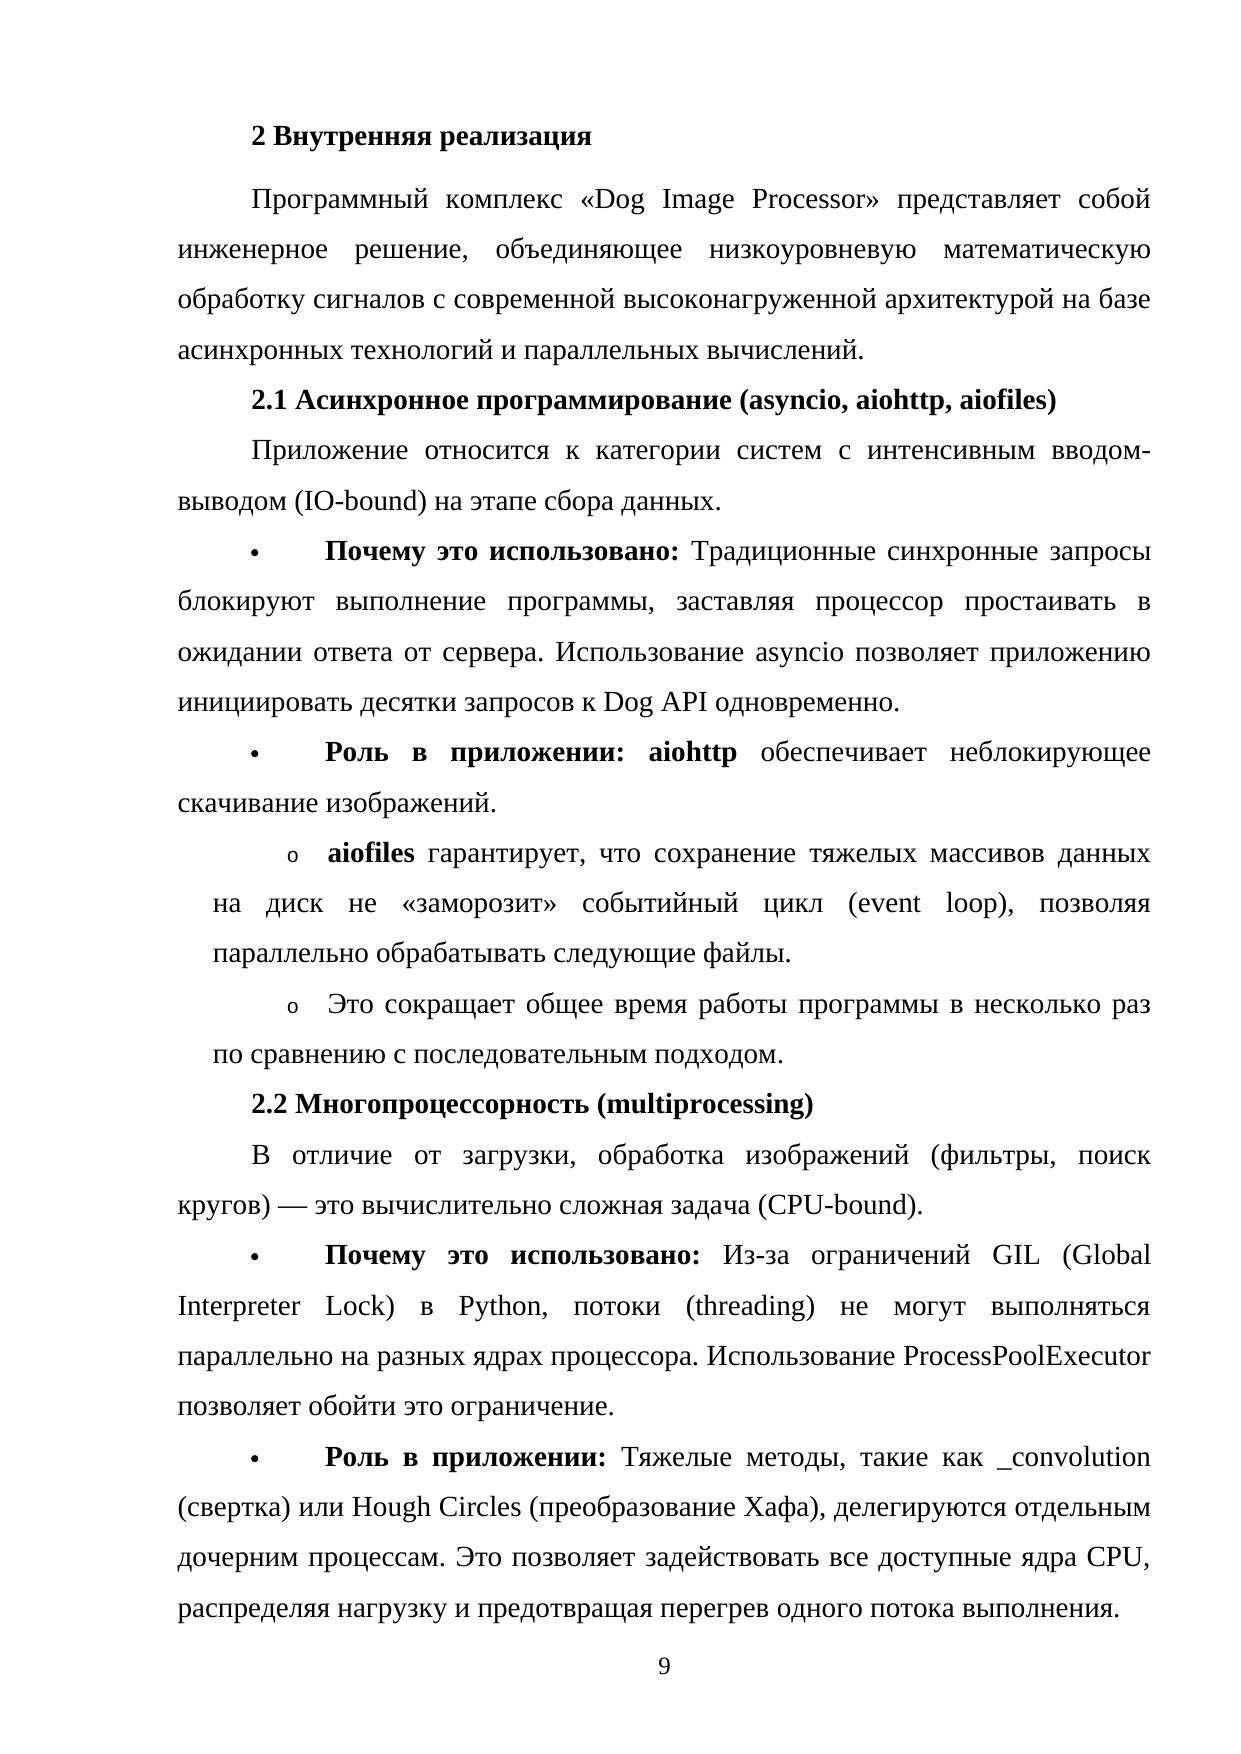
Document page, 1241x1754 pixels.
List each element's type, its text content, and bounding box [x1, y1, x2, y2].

text Внутренняя реализация [177, 118, 1152, 152]
list Это сокращает общее время работы программы в несколько раз по сравнению с последовательным подходом. [213, 986, 1152, 1070]
text Приложение относится к категории систем с интенсивным вводом-выводом (IO-bound) на этапе сбора данных. [177, 432, 1152, 516]
list Роль в приложении: aiohttp обеспечивает неблокирующее скачивание изображений. [177, 734, 1152, 818]
list Роль в приложении: Тяжелые методы, такие как _convolution (свертка) или Hough Circles (преобразование Хафа), делегируются отдельным дочерним процессам. Это позволяет задействовать все доступные ядра CPU, распределяя нагрузку и предотвращая перегрев одного потока выполнения. [177, 1439, 1152, 1623]
text Асинхронное программирование (asyncio, aiohttp, aiofiles) [177, 382, 1152, 416]
text Многопроцессорность (multiprocessing) [177, 1087, 1152, 1120]
text Программный комплекс «Dog Image Processor» представляет собой инженерное решение, объединяющее низкоуровневую математическую обработку сигналов с современной высоконагруженной архитектурой на базе асинхронных технологий и параллельных вычислений. [177, 181, 1152, 365]
list aiofiles гарантирует, что сохранение тяжелых массивов данных на диск не «заморозит» событийный цикл (event loop), позволяя параллельно обрабатывать следующие файлы. [213, 835, 1152, 969]
text В отличие от загрузки, обработка изображений (фильтры, поиск кругов) — это вычислительно сложная задача (CPU-bound). [177, 1137, 1152, 1221]
list Почему это использовано: Из-за ограничений GIL (Global Interpreter Lock) в Python, потоки (threading) не могут выполняться параллельно на разных ядрах процессора. Использование ProcessPoolExecutor позволяет обойти это ограничение. [177, 1237, 1152, 1422]
list Почему это использовано: Традиционные синхронные запросы блокируют выполнение программы, заставляя процессор простаивать в ожидании ответа от сервера. Использование asyncio позволяет приложению инициировать десятки запросов к Dog API одновременно. [177, 533, 1152, 718]
